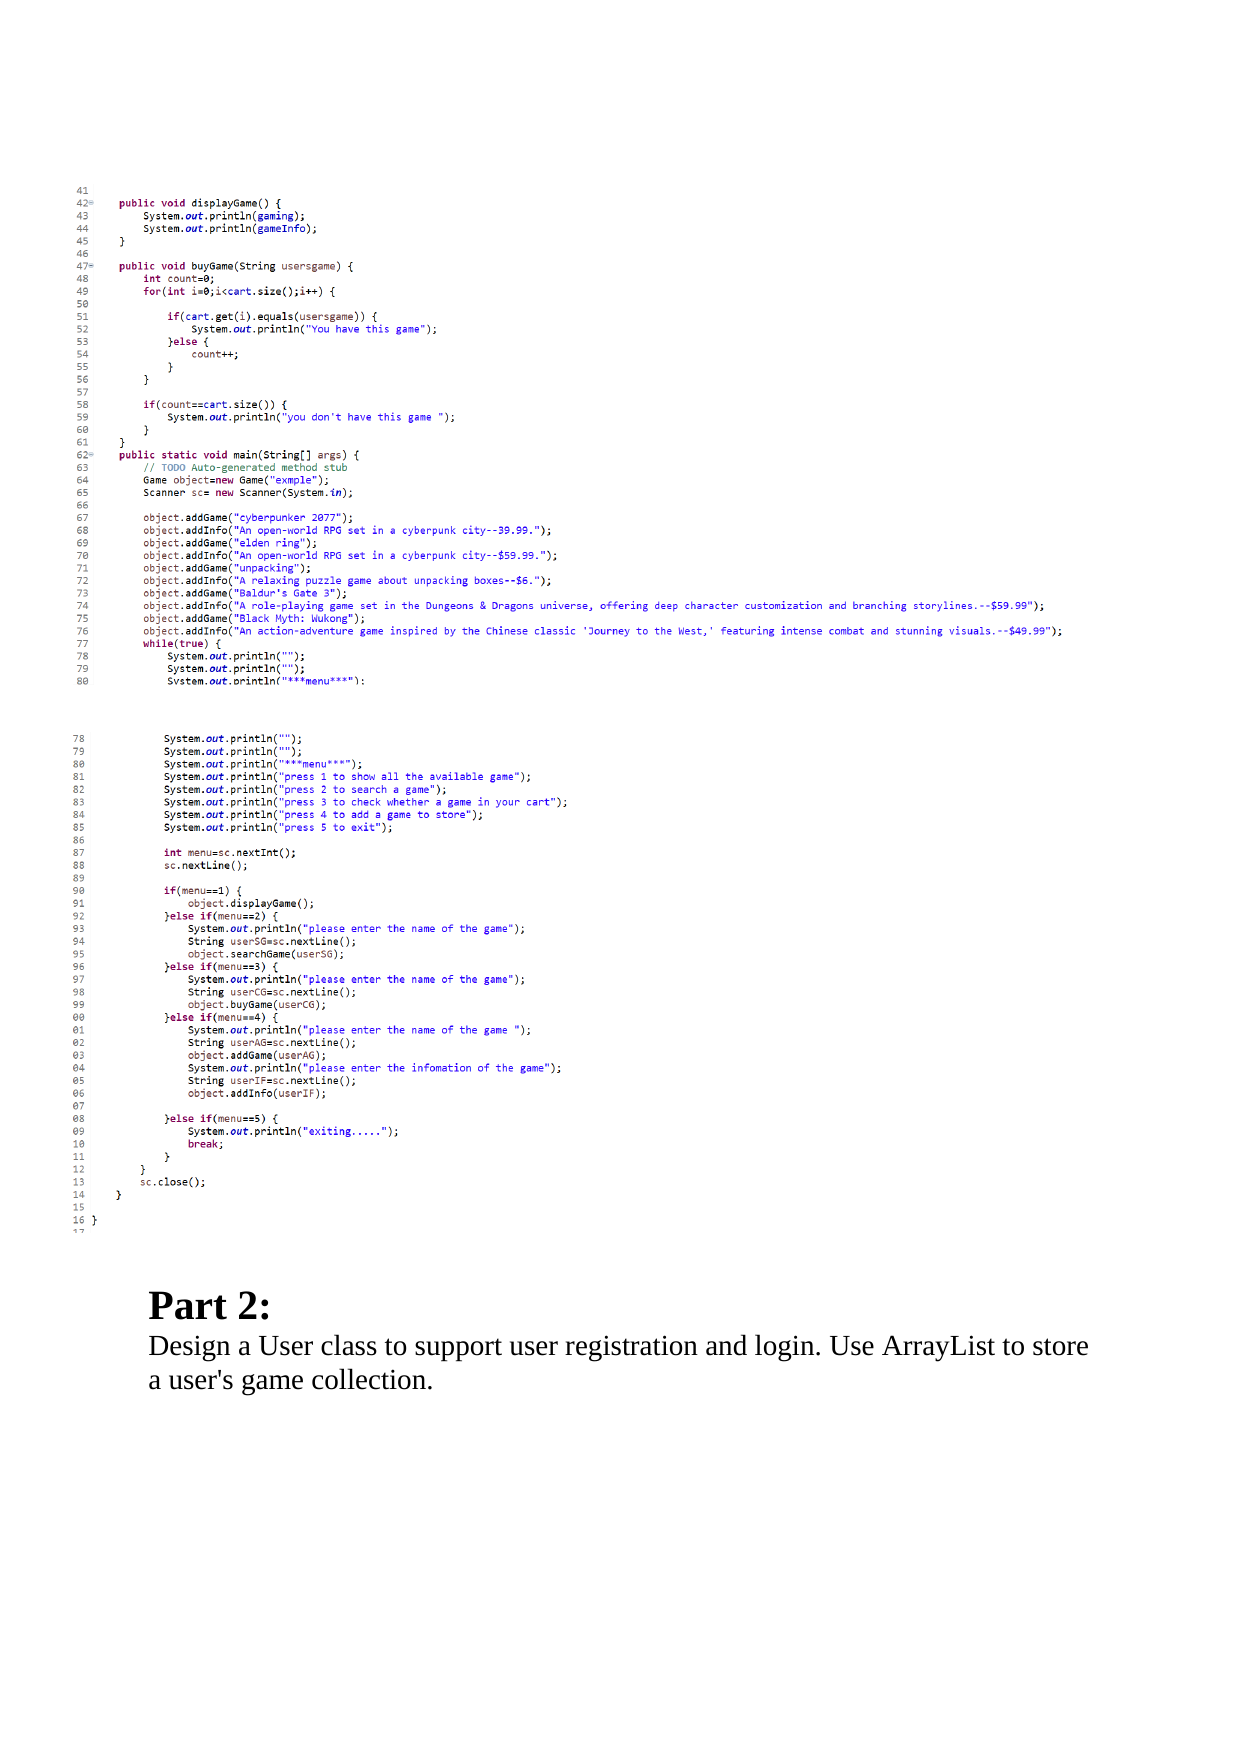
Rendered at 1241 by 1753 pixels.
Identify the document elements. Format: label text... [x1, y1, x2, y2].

picture [73, 732, 1066, 1233]
picture [73, 184, 1066, 685]
text Design a User class to support user registration and login. Use ArrayList to store a user's game collection. [148, 1328, 1093, 1395]
text Part 2: [73, 1280, 1141, 1328]
